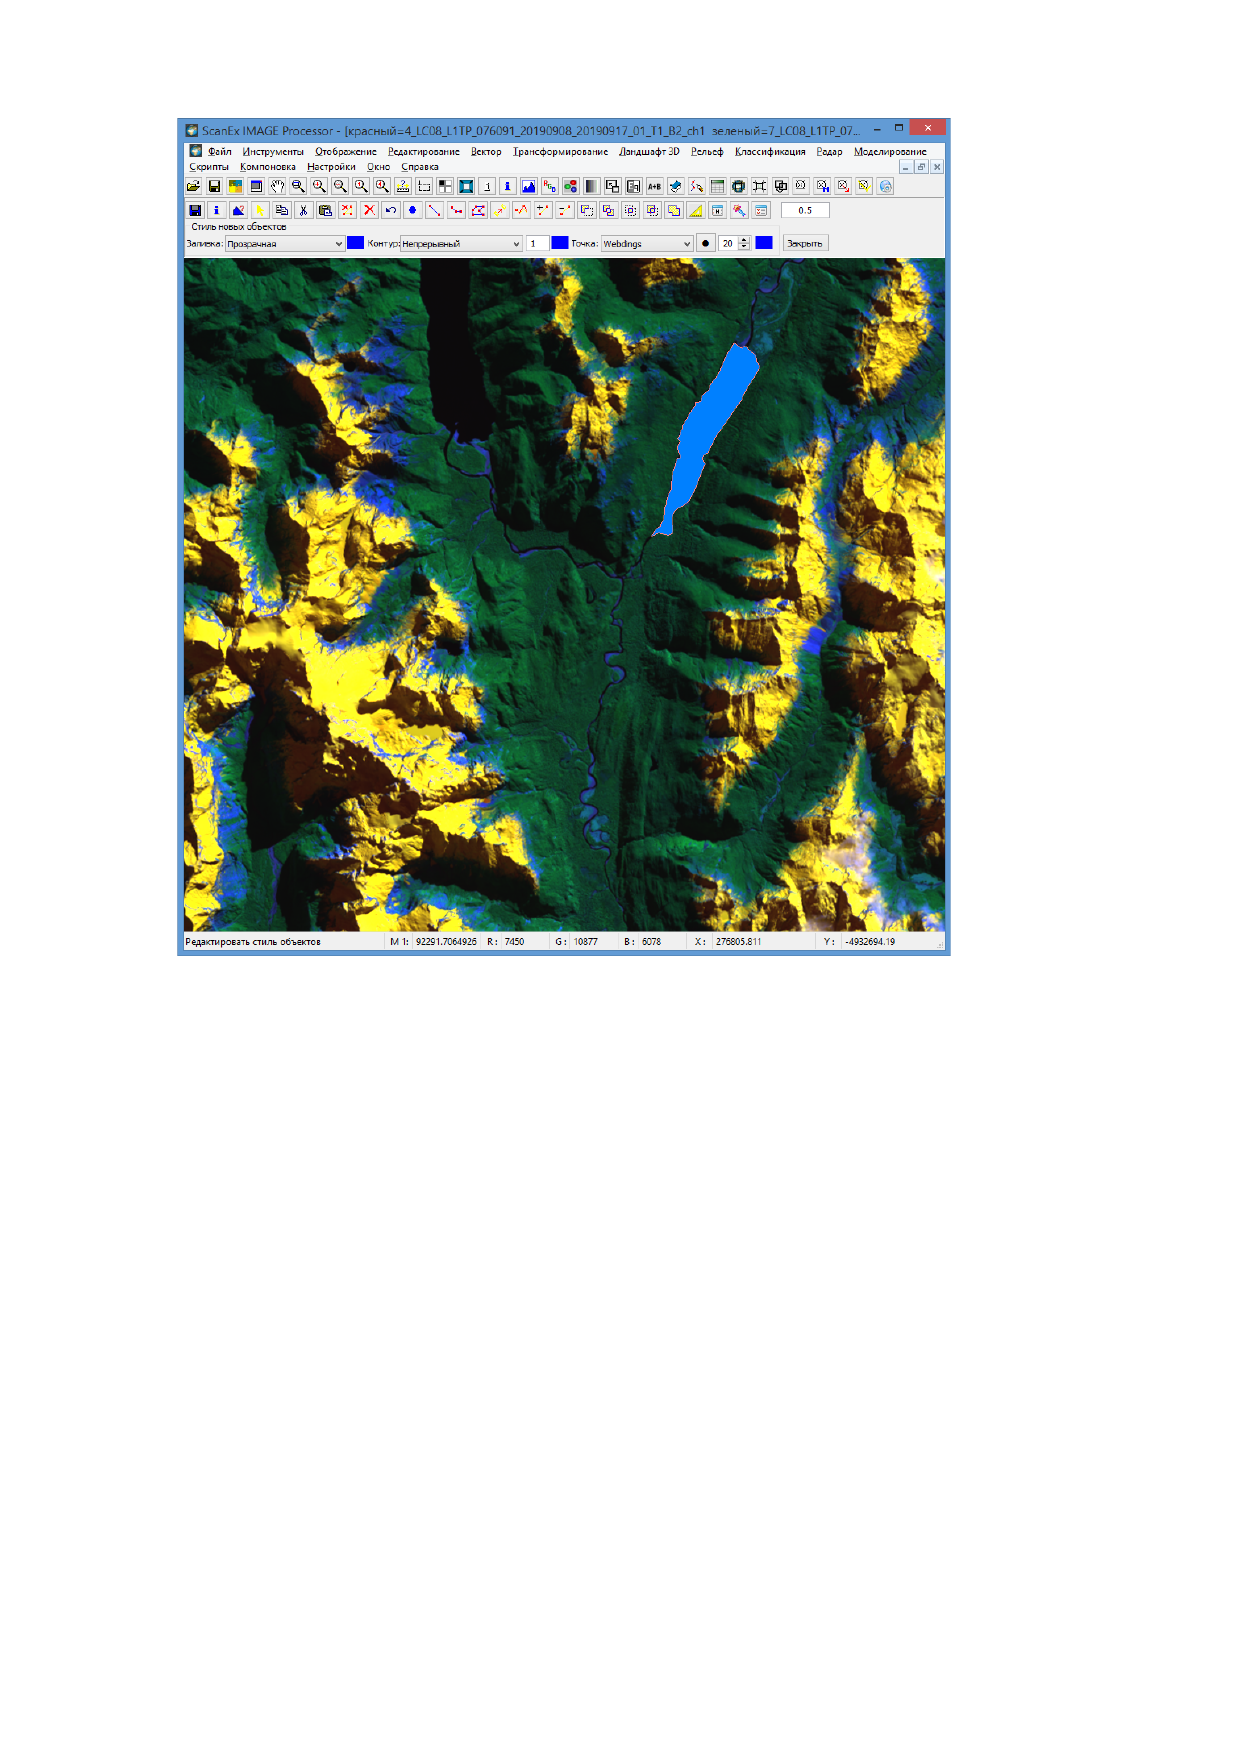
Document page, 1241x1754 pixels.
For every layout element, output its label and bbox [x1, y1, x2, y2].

picture [177, 118, 951, 956]
